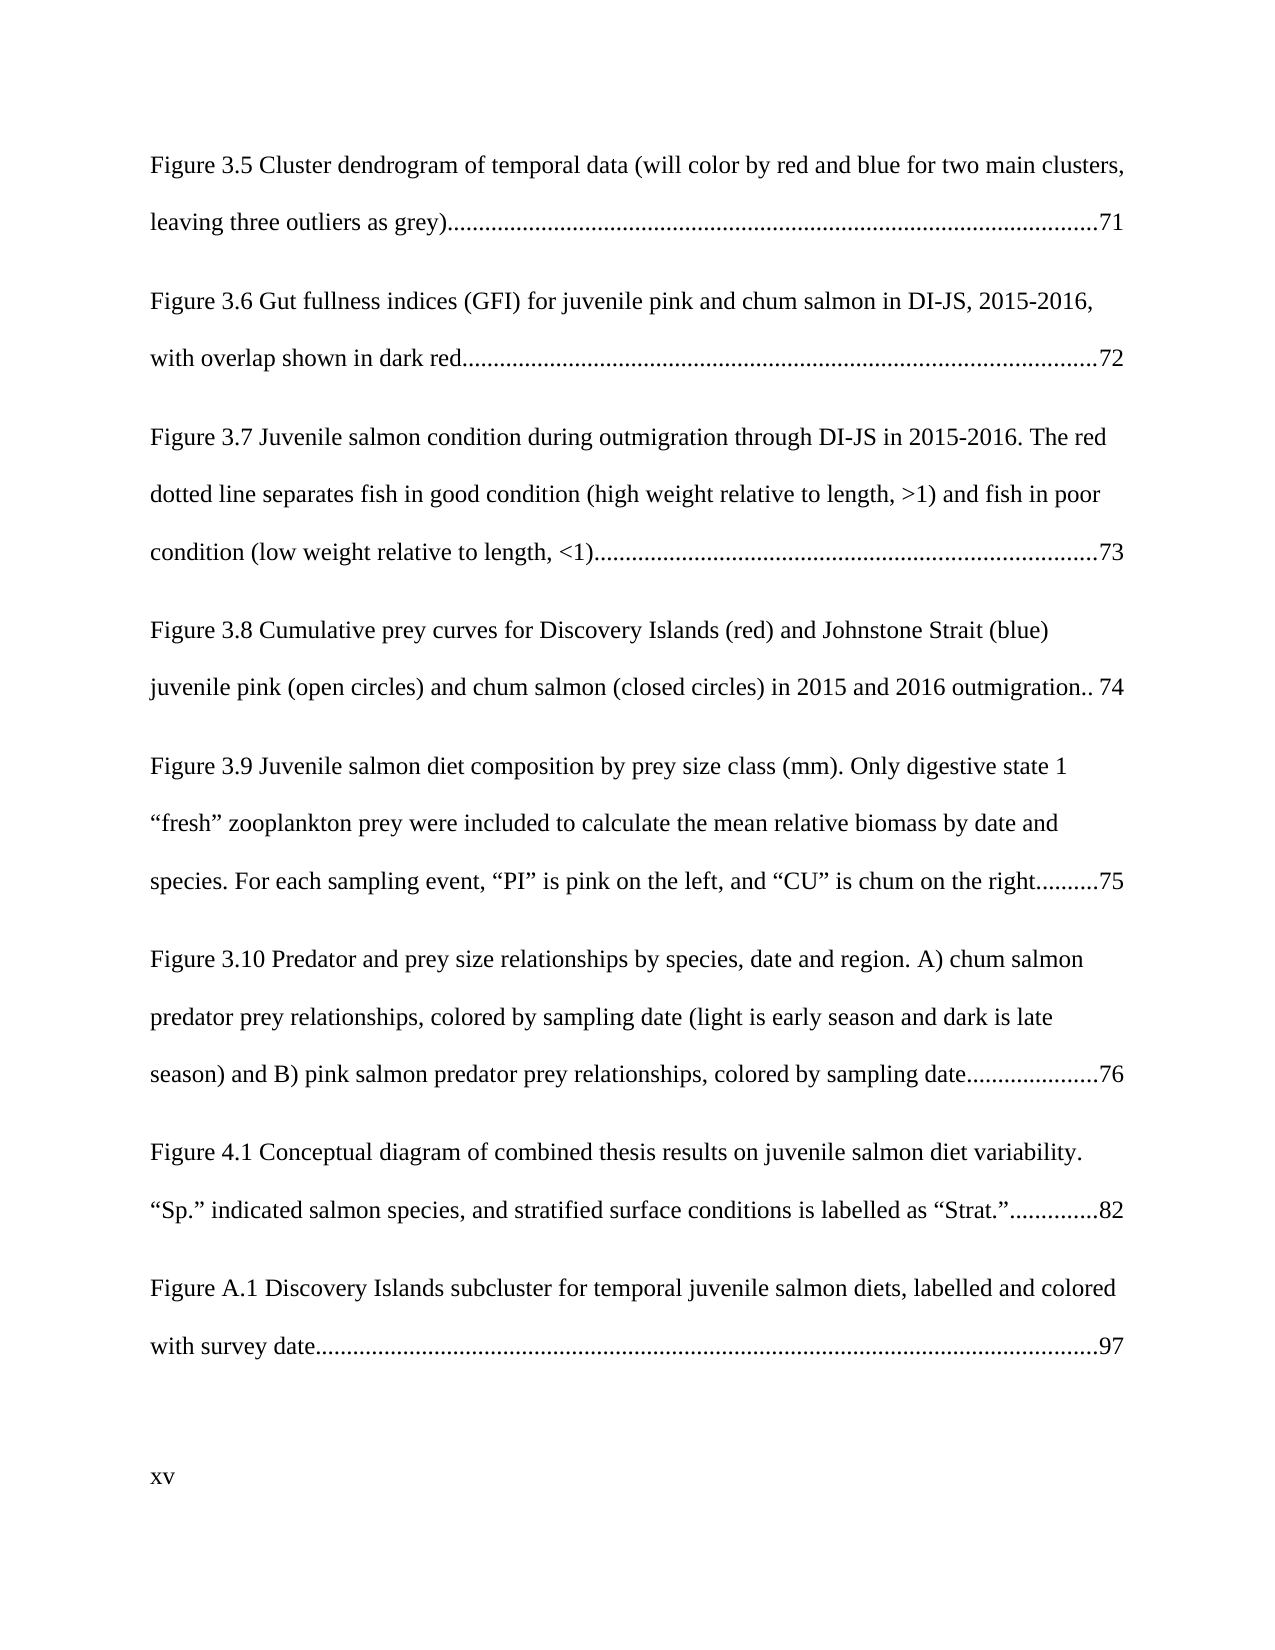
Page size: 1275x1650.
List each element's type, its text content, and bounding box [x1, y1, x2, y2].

text Figure 4.1 Conceptual diagram of combined thesis results on juvenile salmon diet variability. “Sp.” indicated salmon species, and stratified surface conditions is labelled as “Strat.” 82 [150, 1137, 1125, 1224]
text Figure A.1 Discovery Islands subcluster for temporal juvenile salmon diets, labelled and colored with survey date. 97 [150, 1273, 1125, 1359]
text Figure 3.8 Cumulative prey curves for Discovery Islands (red) and Johnstone Strait (blue) juvenile pink (open circles) and chum salmon (closed circles) in 2015 and 2016 outmigration. 74 [150, 615, 1125, 701]
text Figure 3.9 Juvenile salmon diet composition by prey size class (mm). Only digestive state 1 “fresh” zooplankton prey were included to calculate the mean relative biomass by date and species. For each sampling event, “PI” is pink on the left, and “CU” is chum on the right. 75 [150, 751, 1125, 894]
text Figure 3.6 Gut fullness indices (GFI) for juvenile pink and chum salmon in DI-JS, 2015-2016, with overlap shown in dark red. 72 [150, 286, 1125, 372]
text Figure 3.10 Predator and prey size relationships by species, date and region. A) chum salmon predator prey relationships, colored by sampling date (light is early season and dark is late season) and B) pink salmon predator prey relationships, colored by sampling date. 76 [150, 944, 1125, 1088]
text Figure 3.5 Cluster dendrogram of temporal data (will color by red and blue for two main clusters, leaving three outliers as grey). 71 [150, 150, 1125, 236]
text Figure 3.7 Juvenile salmon condition during outmigration through DI-JS in 2015-2016. The red dotted line separates fish in good condition (high weight relative to length, >1) and fish in poor condition (low weight relative to length, <1). 73 [150, 422, 1125, 565]
